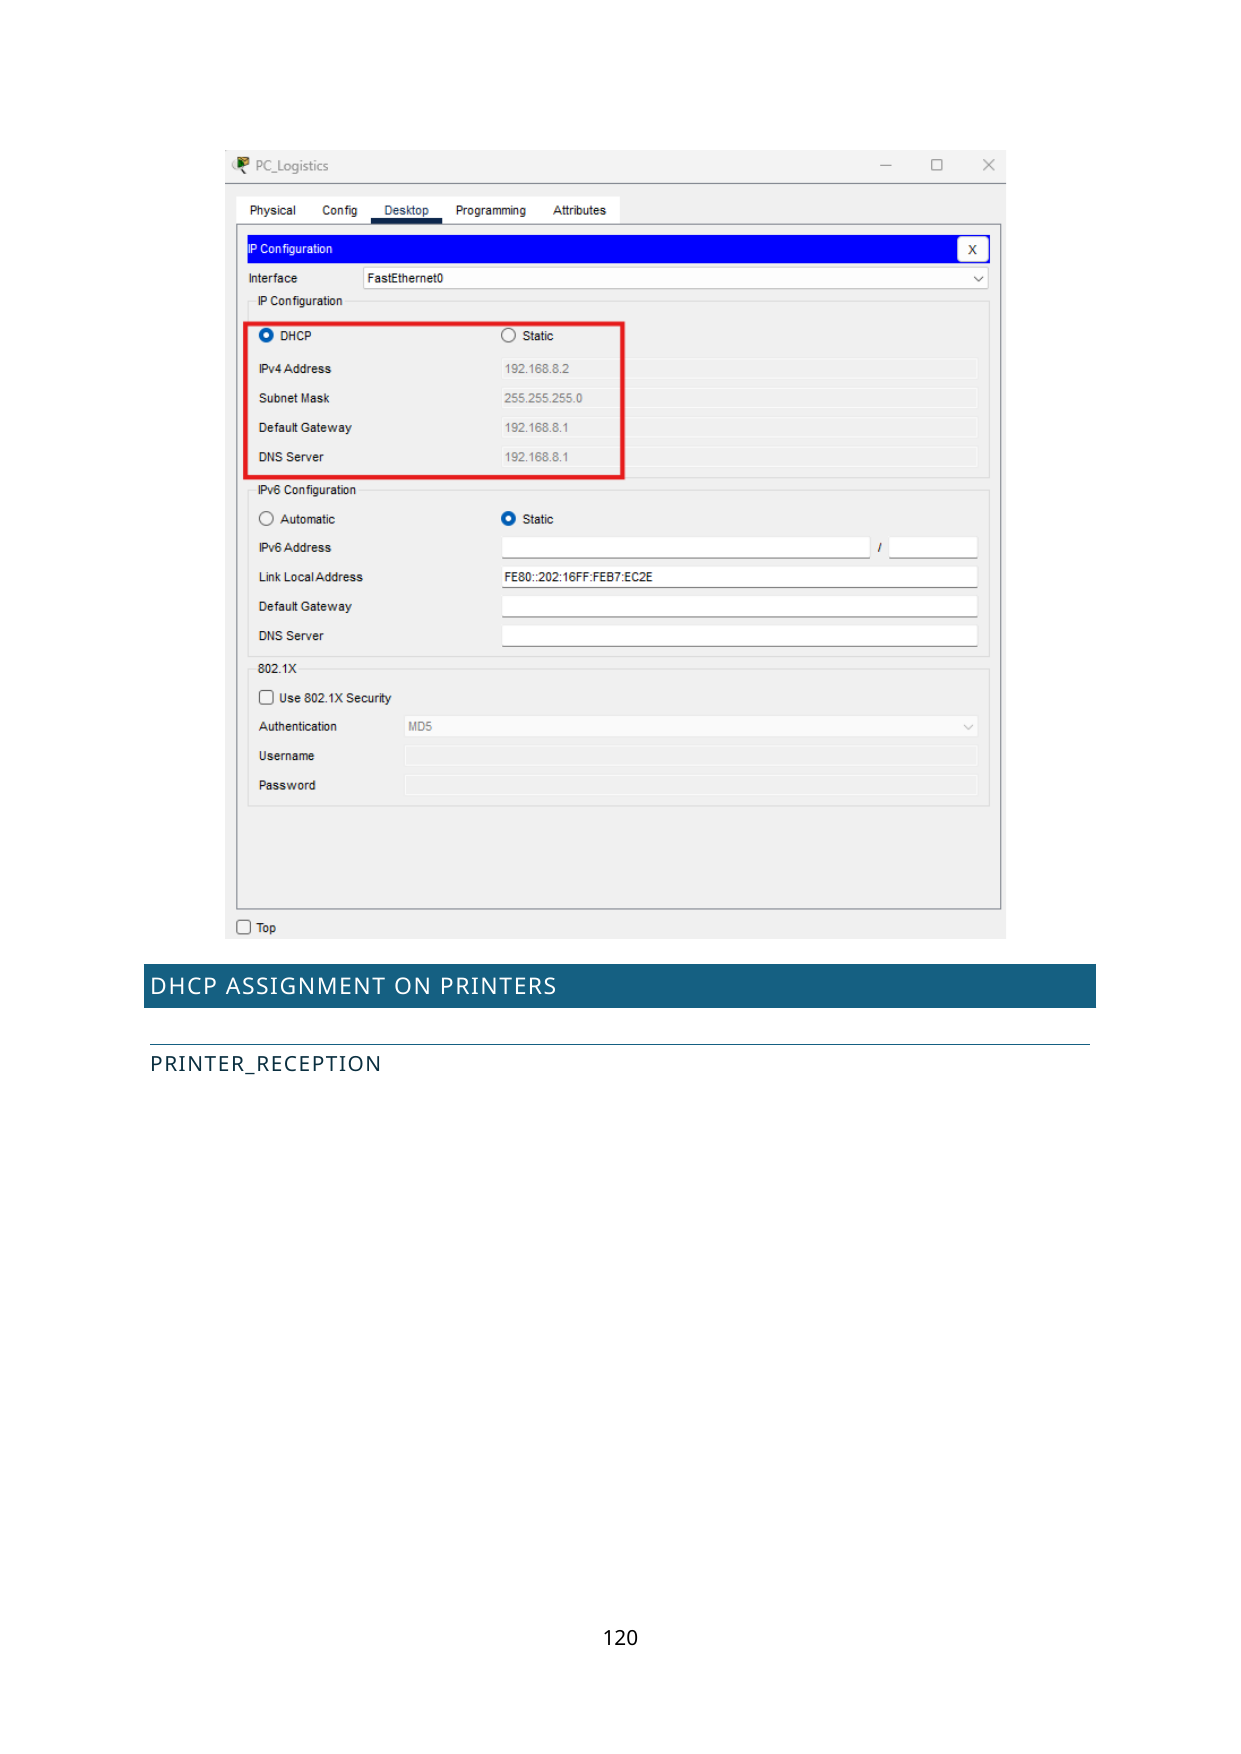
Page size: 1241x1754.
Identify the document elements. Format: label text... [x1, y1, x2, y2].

subtitle DHCP assignment on Printers [150, 970, 1090, 1001]
subtitle Printer_Reception [150, 1045, 1090, 1078]
picture [225, 150, 1007, 939]
